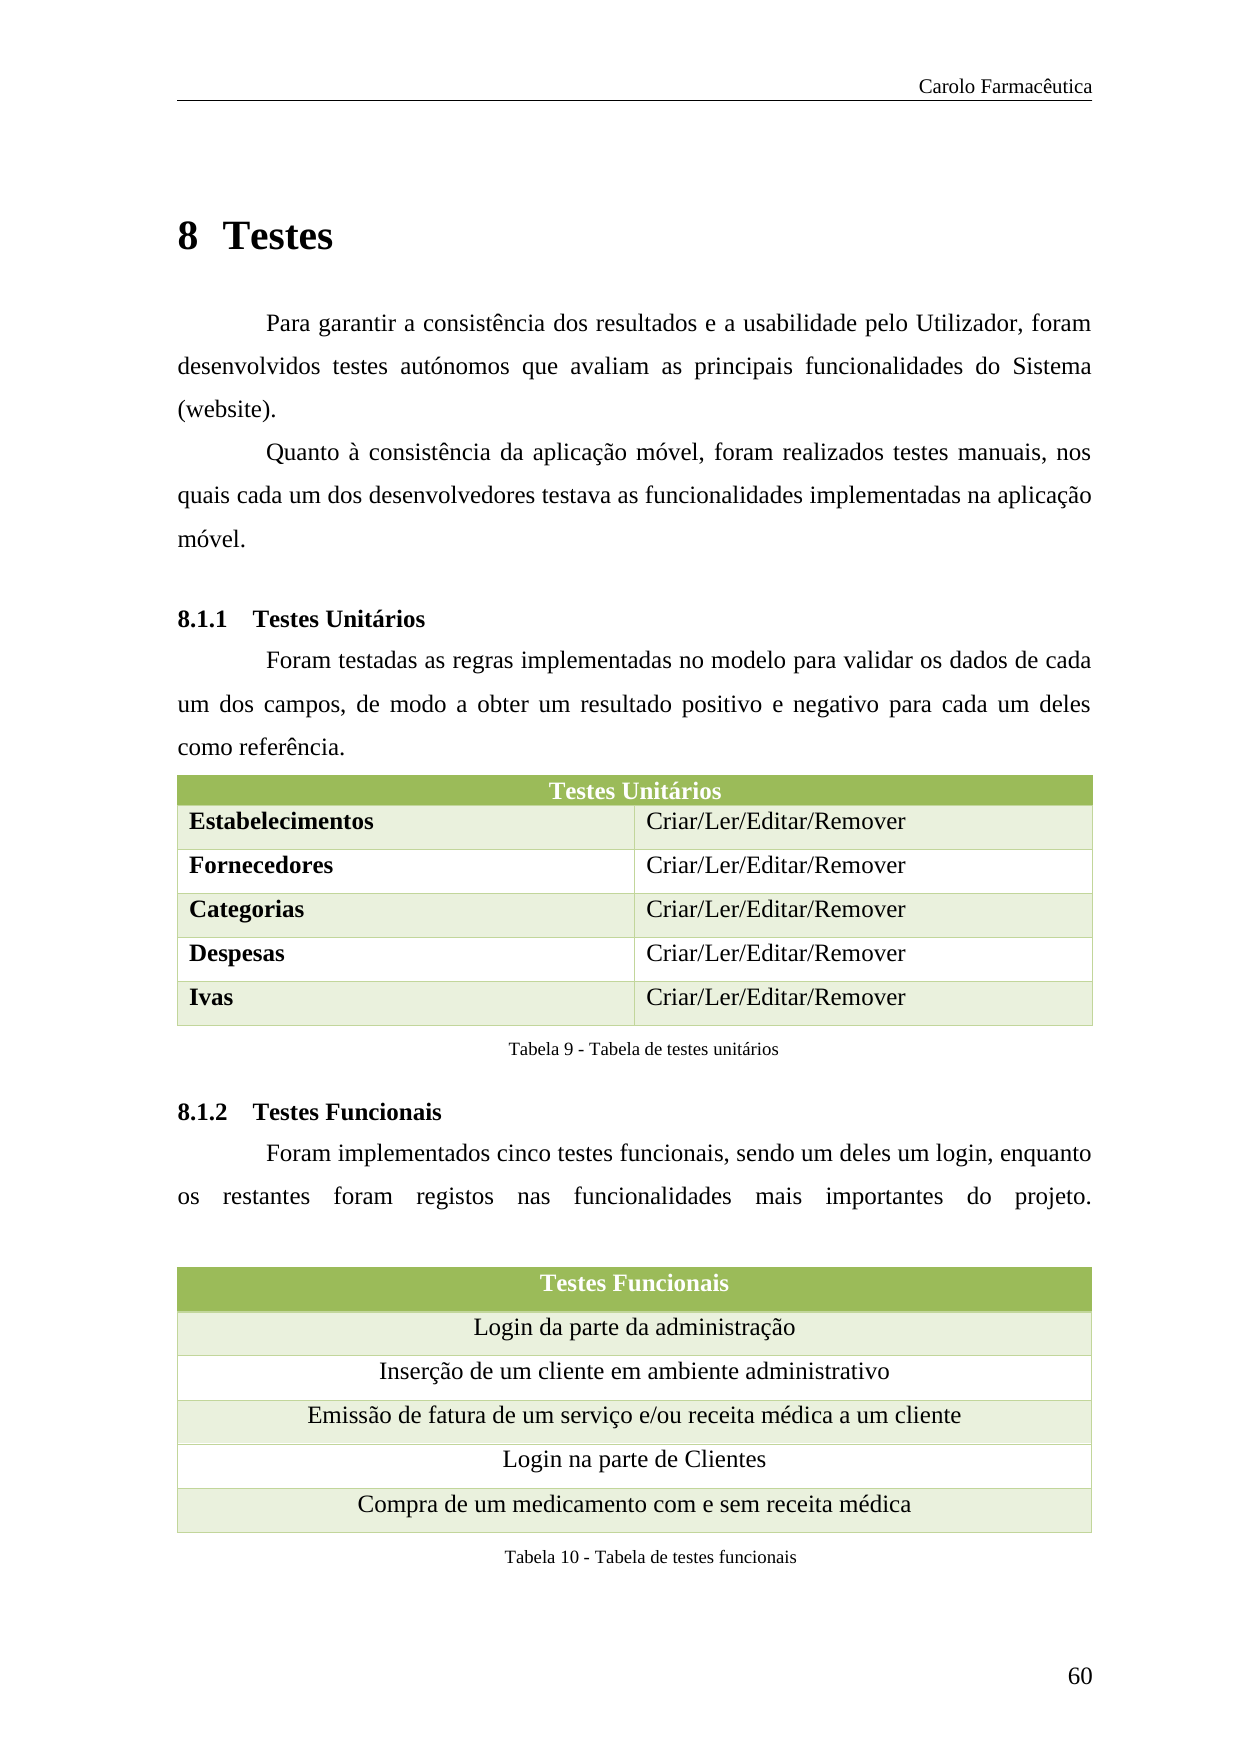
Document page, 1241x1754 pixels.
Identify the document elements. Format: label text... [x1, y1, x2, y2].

text Para garantir a consistência dos resultados e a usabilidade pelo Utilizador, foram desenvolvidos testes autónomos que avaliam as principais funcionalidades do Sistema (website). [177, 308, 1092, 423]
table_cell Emissão de fatura de um serviço e/ou receita médica a um cliente [178, 1401, 1091, 1443]
text Quanto à consistência da aplicação móvel, foram realizados testes manuais, nos quais cada um dos desenvolvedores testava as funcionalidades implementadas na aplicação móvel. [177, 437, 1092, 552]
table_header Testes Unitários [178, 776, 1092, 805]
text Tabela 9 - Tabela de testes unitários [508, 1038, 779, 1060]
subtitle Testes Funcionais [177, 1097, 1092, 1125]
text Foram testadas as regras implementadas no modelo para validar os dados de cada um dos campos, de modo a obter um resultado positivo e negativo para cada um deles como referência. [177, 646, 1092, 761]
table_cell Criar/Ler/Editar/Remover [635, 806, 1092, 849]
table_header Testes Funcionais [178, 1268, 1091, 1311]
table_cell Login na parte de Clientes [178, 1445, 1091, 1488]
text Foram implementados cinco testes funcionais, sendo um deles um login, enquanto os restantes foram registos nas funcionalidades mais importantes do projeto. [177, 1138, 1092, 1253]
subtitle Testes [177, 210, 1092, 258]
table_cell Inserção de um cliente em ambiente administrativo [178, 1356, 1091, 1399]
table_cell Criar/Ler/Editar/Remover [635, 938, 1092, 981]
table_cell Estabelecimentos [178, 806, 634, 849]
table_cell Compra de um medicamento com e sem receita médica [178, 1489, 1091, 1532]
subtitle Testes Unitários [177, 604, 1092, 633]
table_cell Criar/Ler/Editar/Remover [635, 850, 1092, 893]
text Tabela 10 - Tabela de testes funcionais [504, 1546, 797, 1568]
table_cell Despesas [178, 938, 634, 981]
table_cell Fornecedores [178, 850, 634, 893]
table_cell Criar/Ler/Editar/Remover [635, 894, 1092, 937]
table_cell Categorias [178, 894, 634, 937]
table_cell Login da parte da administração [178, 1313, 1091, 1355]
table_cell Criar/Ler/Editar/Remover [635, 982, 1092, 1025]
table_cell Ivas [178, 982, 634, 1025]
